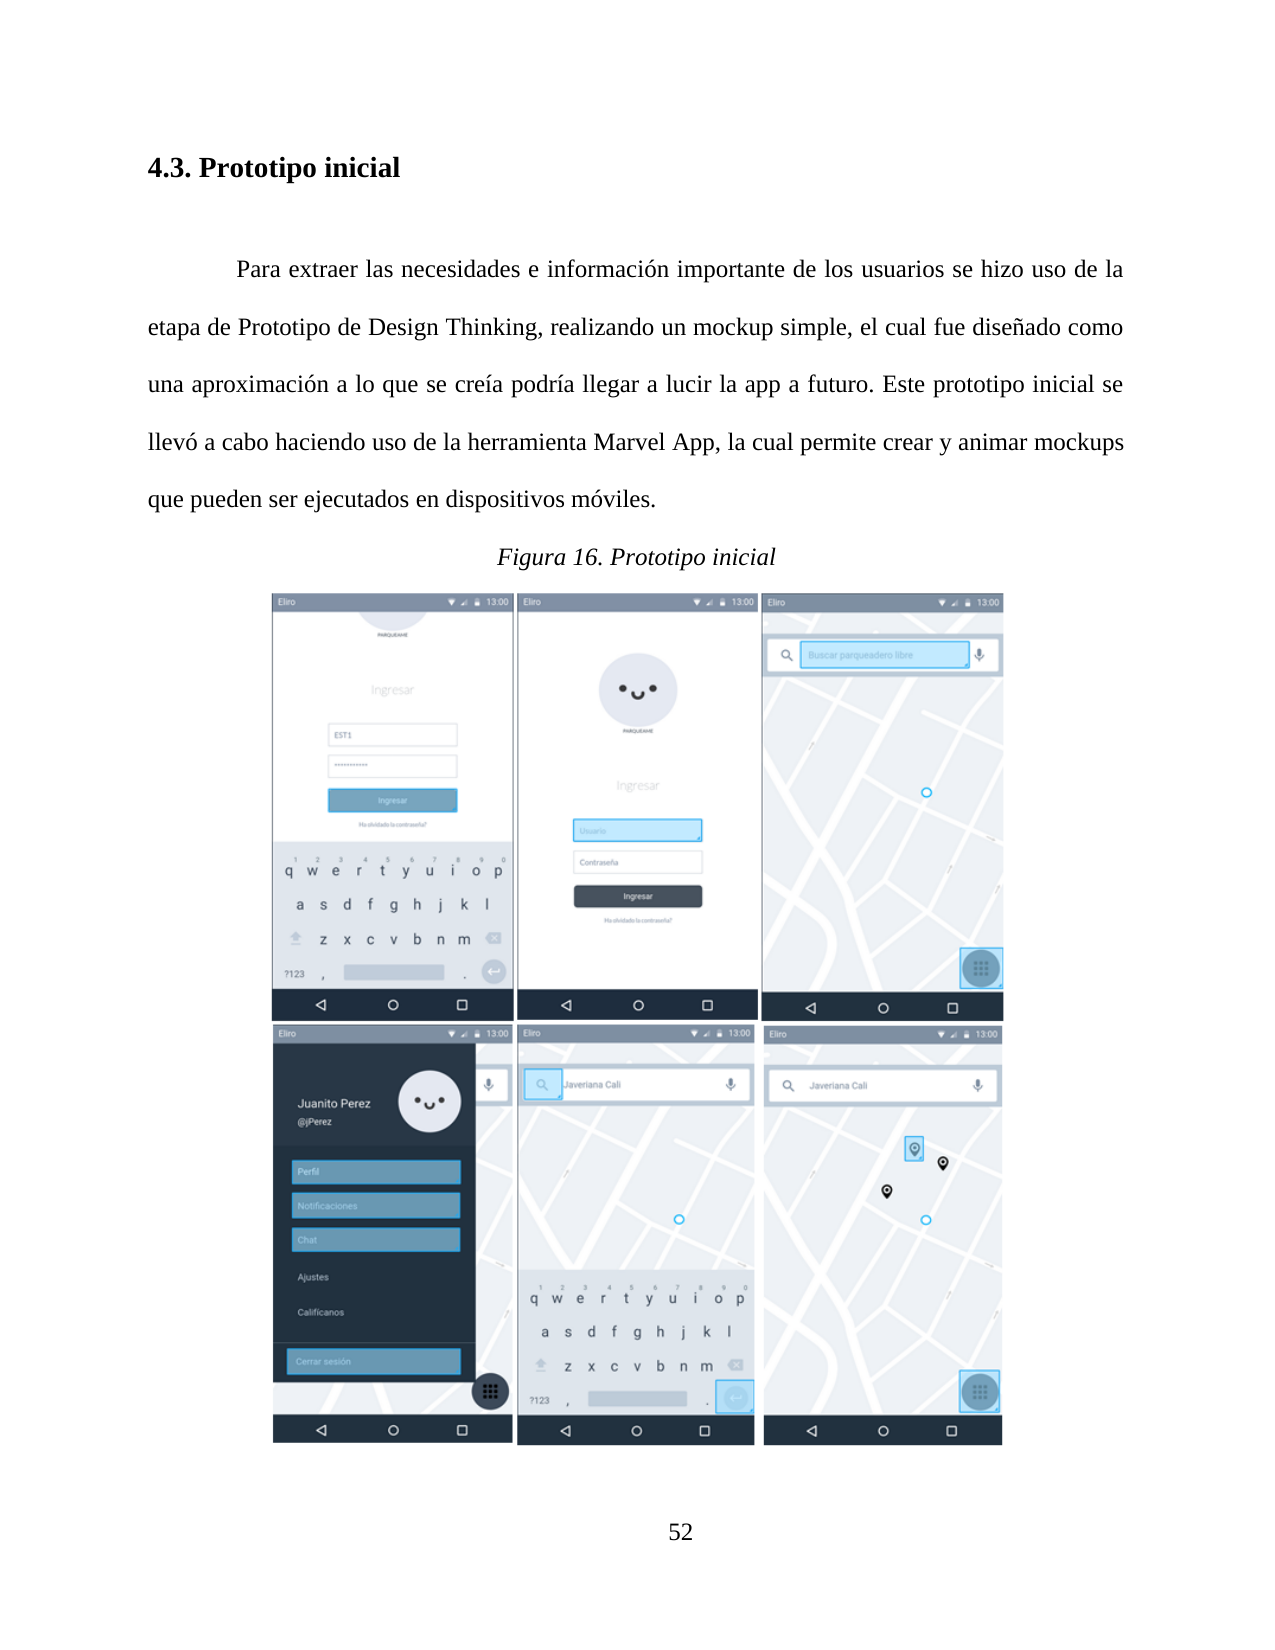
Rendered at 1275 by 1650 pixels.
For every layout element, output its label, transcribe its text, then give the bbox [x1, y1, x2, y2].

text Para extraer las necesidades e información importante de los usuarios se hizo uso de la etapa de Prototipo de Design Thinking, realizando un mockup simple, el cual fue diseñado como una aproximación a lo que se creía podría llegar a lucir la app a futuro. Este prototipo inicial se llevó a cabo haciendo uso de la herramienta Marvel App, la cual permite crear y animar mockups que pueden ser ejecutados en dispositivos móviles. [148, 254, 1125, 513]
subtitle 4.3. Prototipo inicial [148, 150, 1125, 183]
text Figura 16. Prototipo inicial [148, 542, 1125, 571]
picture [266, 591, 1007, 1450]
